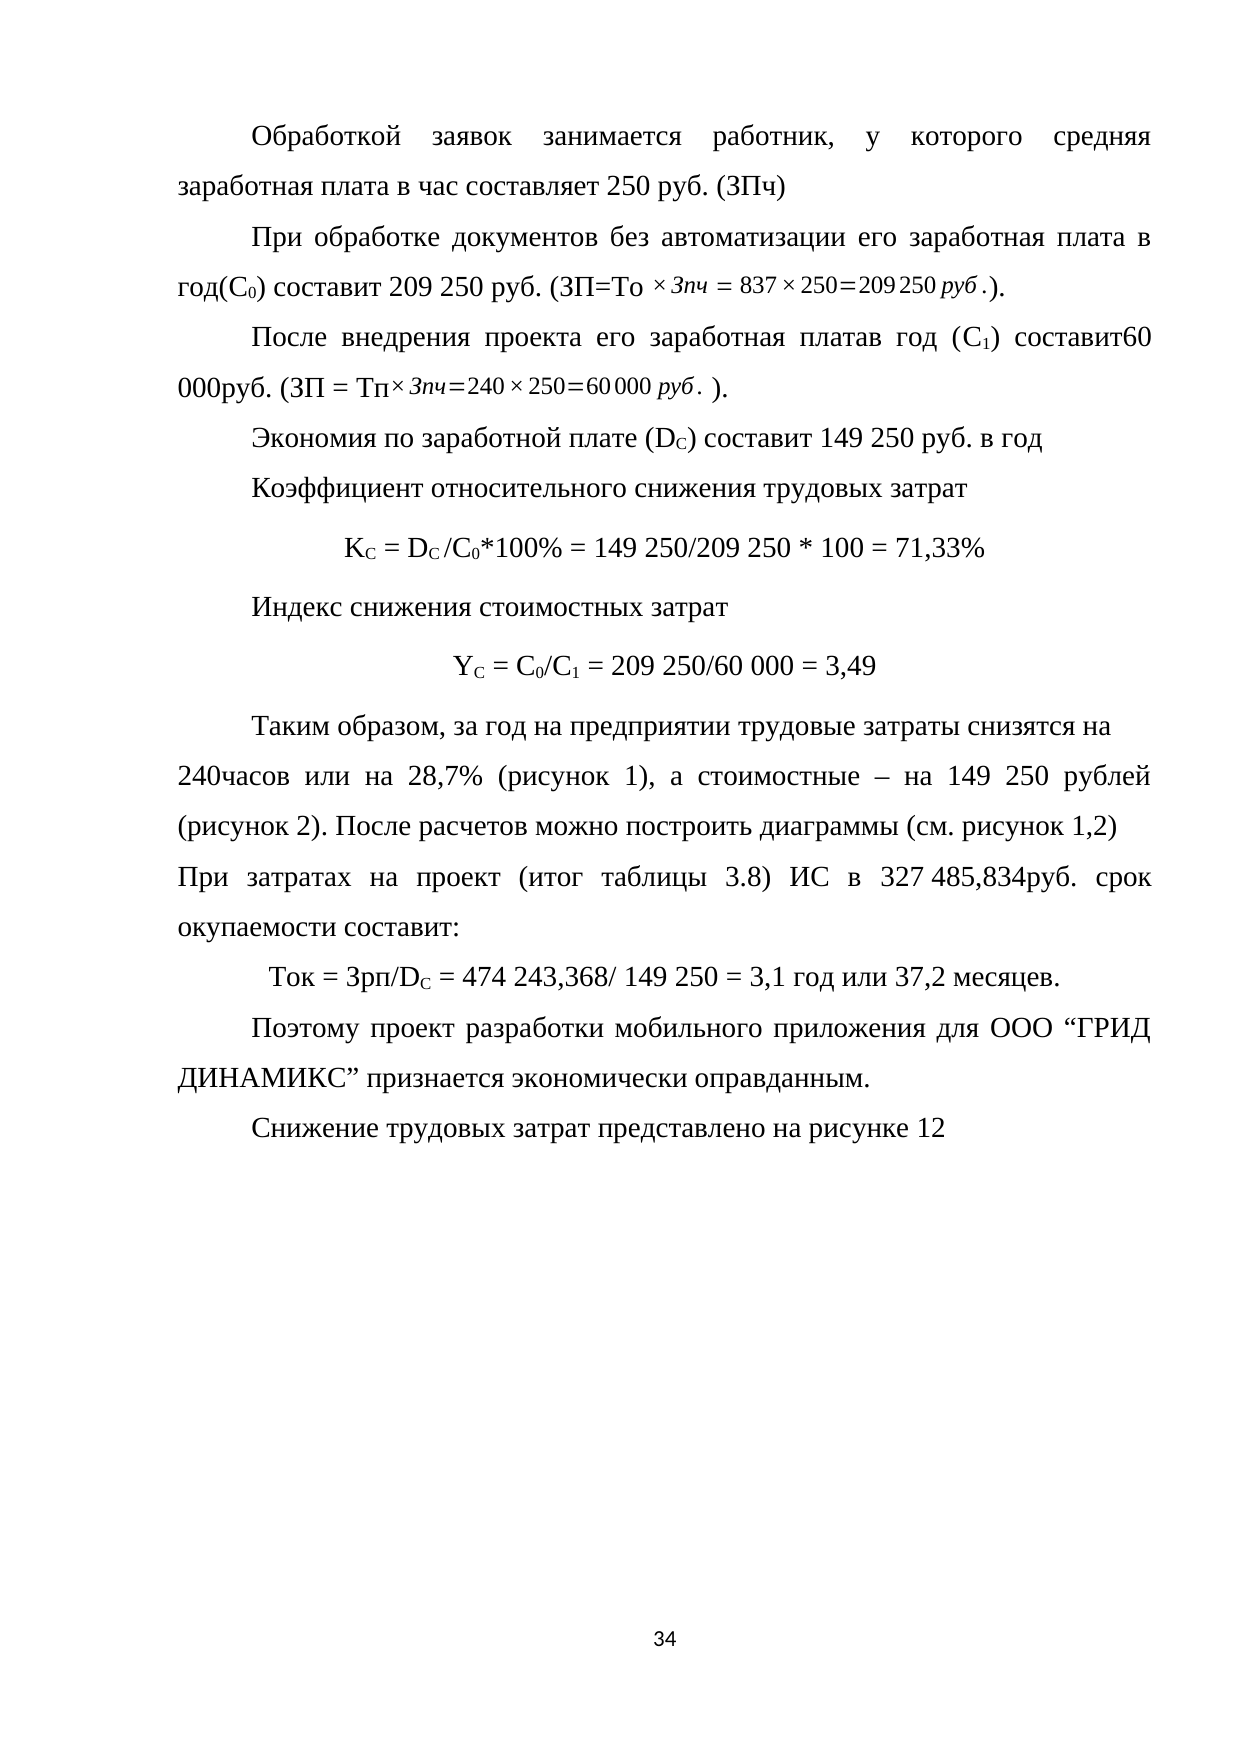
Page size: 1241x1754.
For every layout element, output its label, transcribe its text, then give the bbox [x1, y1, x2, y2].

text После внедрения проекта его заработная платав год (С1) составит60 000руб. (ЗП = Тп ). [177, 319, 1152, 403]
text KC = DC /С0*100% = 149 250/209 250 * 100 = 71,33% [177, 530, 1152, 563]
text Коэффициент относительного снижения трудовых затрат [177, 470, 1152, 504]
text Поэтому проект разработки мобильного приложения для ООО “ГРИД ДИНАМИКС” признается экономически оправданным. [177, 1010, 1152, 1093]
text Ток = Зрп/DC = 474 243,368/ 149 250 = 3,1 год или 37,2 месяцев. [177, 959, 1152, 993]
text Таким образом, за год на предприятии трудовые затраты снизятся на [177, 708, 1152, 741]
text 240часов или на 28,7% (рисунок 1), а стоимостные – на 149 250 рублей (рисунок 2). После расчетов можно построить диаграммы (см. рисунок 1,2) [177, 758, 1152, 842]
text YC = С0/С1 = 209 250/60 000 = 3,49 [177, 648, 1152, 682]
list Обработкой заявок занимается работник, у которого средняя заработная плата в час составляет 250 руб. (ЗПч) [177, 118, 1152, 202]
text Индекс снижения стоимостных затрат [177, 589, 1152, 623]
text При обработке документов без автоматизации его заработная плата в год(C0) составит 209 250 руб. (ЗП=То = ). [177, 219, 1152, 303]
text При затратах на проект (итог таблицы 3.8) ИС в 327 485,834руб. срок окупаемости составит: [177, 859, 1152, 943]
text Снижение трудовых затрат представлено на рисунке 12 [177, 1110, 1152, 1144]
text Экономия по заработной плате (DC) составит 149 250 руб. в год [177, 420, 1152, 453]
